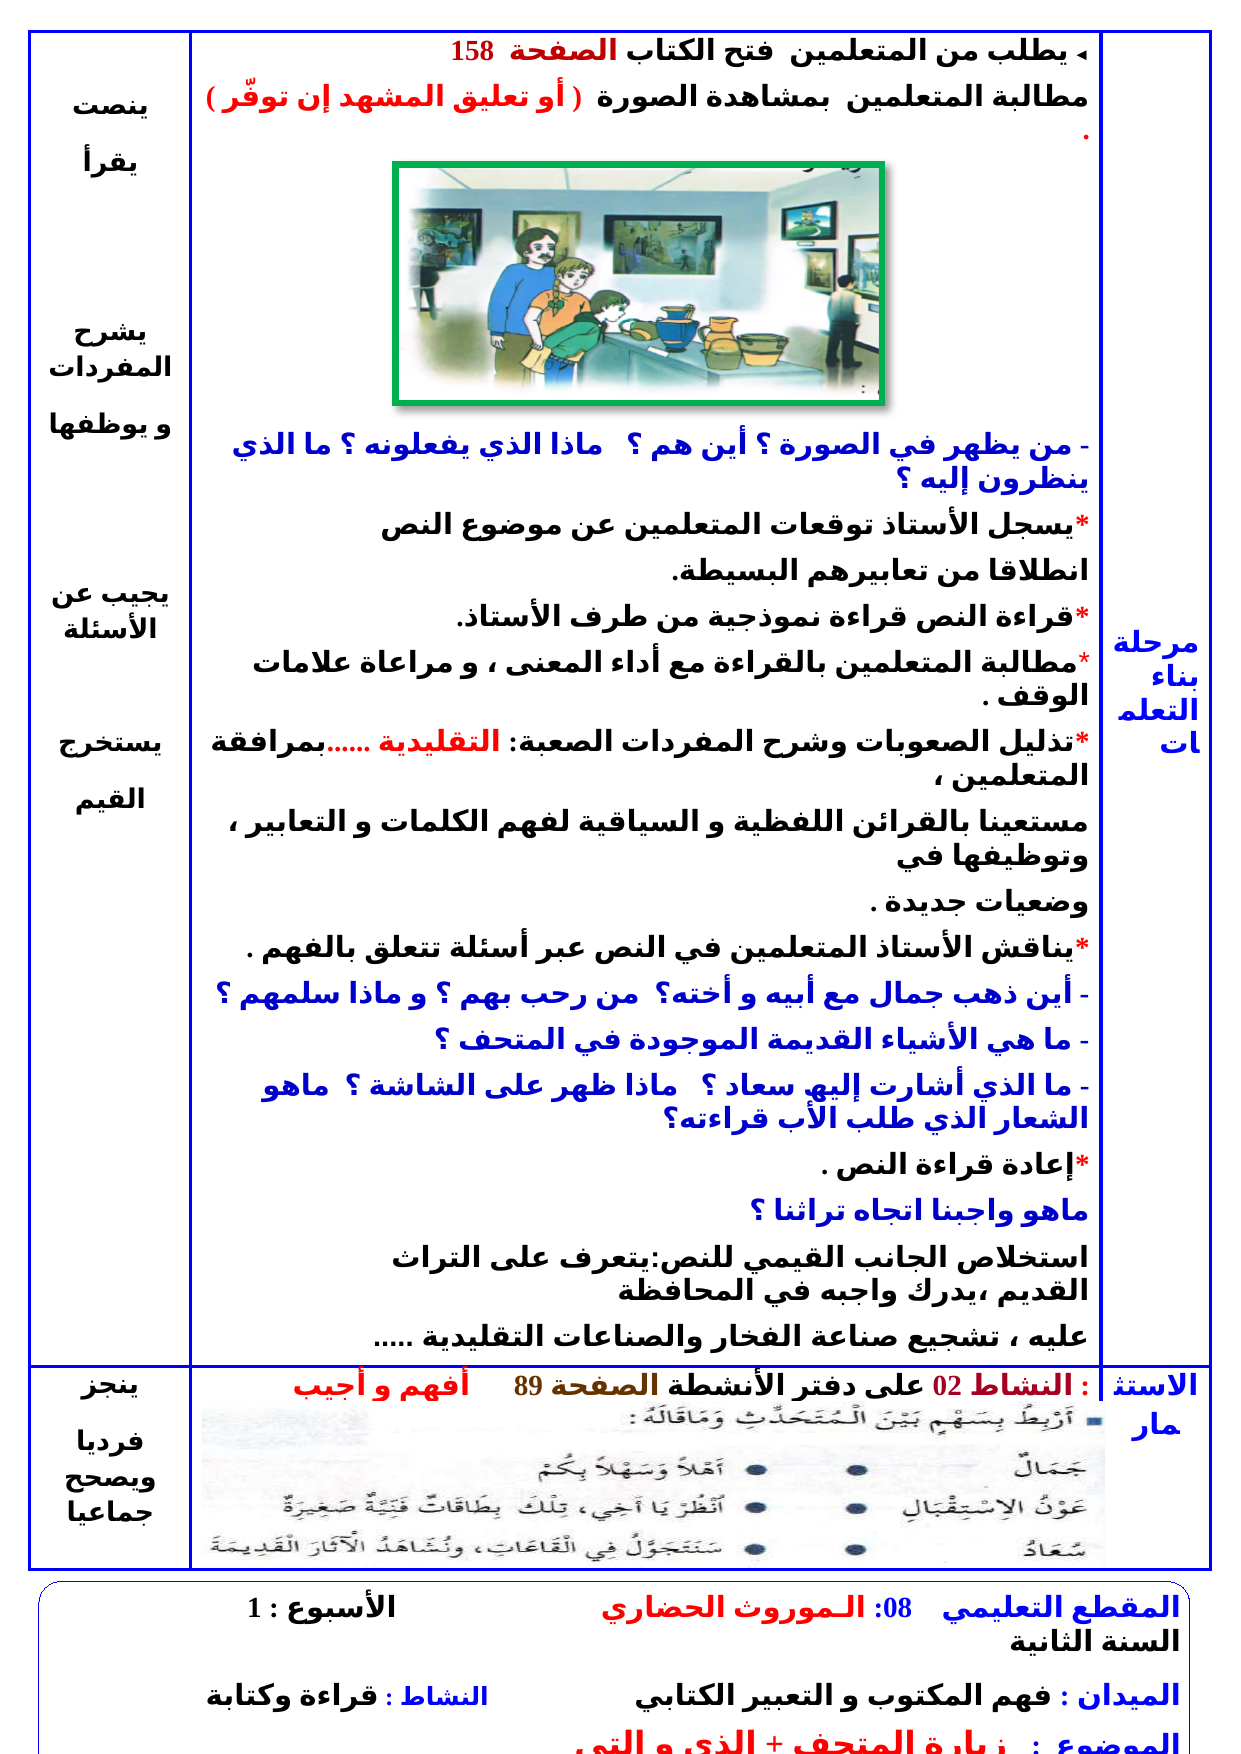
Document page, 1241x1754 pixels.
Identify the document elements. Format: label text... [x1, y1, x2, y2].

table_cell ينجز فرديا ويصحح جماعيا [31, 1368, 189, 1567]
table_cell مرحلة بناء التعلمات [1103, 33, 1209, 1365]
table_cell ◄ يطلب من المتعلمين فتح الكتاب الصفحة 158 مطالبة المتعلمين بمشاهدة الصورة ( أو تعليق المشهد إن توفّر ) . - من یظھر في الصورة ؟ أین ھم ؟ ماذا الذي یفعلونه ؟ ما الذي ینظرون إلیه ؟ *یسجل الأستاذ توقعات المتعلمین عن موضوع النص انطلاقا من تعابیرھم البسیطة. *قراءة النص قراءة نموذجیة من طرف الأستاذ. *مطالبة المتعلمین بالقراءة مع أداء المعنى ، و مراعاة علامات الوقف . *تذلیل الصعوبات وشرح المفردات الصعبة: التقلیدیة ......بمرافقة المتعلمین ، مستعینا بالقرائن اللفظیة و السیاقیة لفھم الكلمات و التعابیر ، وتوظیفھا في وضعیات جدیدة . *یناقش الأستاذ المتعلمین في النص عبر أسئلة تتعلق بالفھم . - أین ذھب جمال مع أبیه و أخته؟ من رحب بھم ؟ و ماذا سلمھم ؟ - ما ھي الأشیاء القدیمة الموجودة في المتحف ؟ - ما الذي أشارت إلیھ سعاد ؟ ماذا ظھر على الشاشة ؟ ماھو الشعار الذي طلب الأب قراءته؟ *إعادة قراءة النص . ماھو واجبنا اتجاه تراثنا ؟ استخلاص الجانب القيمي للنص:يتعرف على التراث القديم ،يدرك واجبه في المحافظة عليه ، تشجيع صناعة الفخار والصناعات التقليدية ..... [192, 33, 1099, 1365]
picture [399, 168, 879, 400]
table_cell ينصت يقرأ يشرح المفردات و يوظفها يجيب عن الأسئلة يستخرج القيم [31, 33, 189, 1365]
picture [201, 1401, 1106, 1568]
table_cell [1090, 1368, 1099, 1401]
table_cell الاستثمار [1103, 1368, 1209, 1567]
